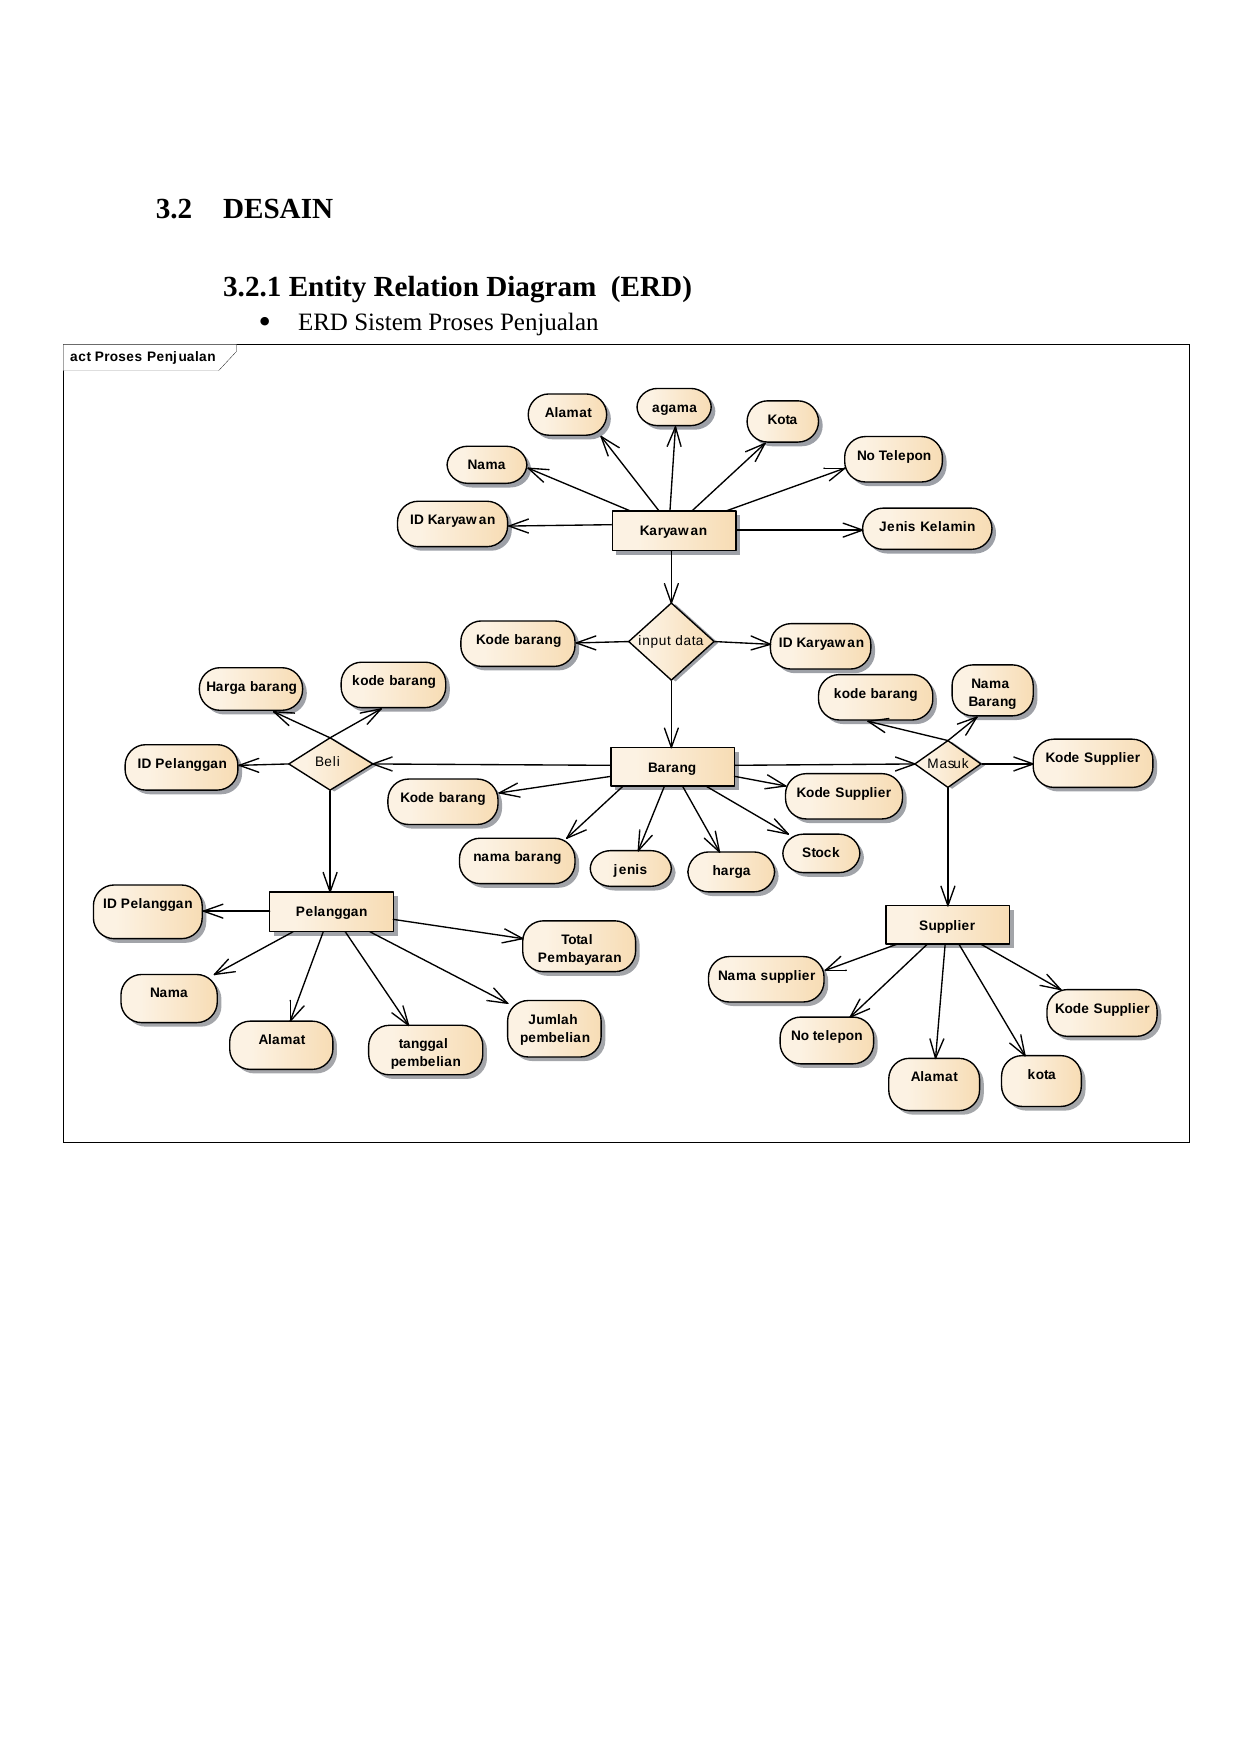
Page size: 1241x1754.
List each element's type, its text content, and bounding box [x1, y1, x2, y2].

list ERD Sistem Proses Penjualan [260, 307, 1090, 336]
list DESAIN [156, 192, 1090, 225]
list 3.2.1 Entity Relation Diagram (ERD) [223, 269, 1090, 302]
